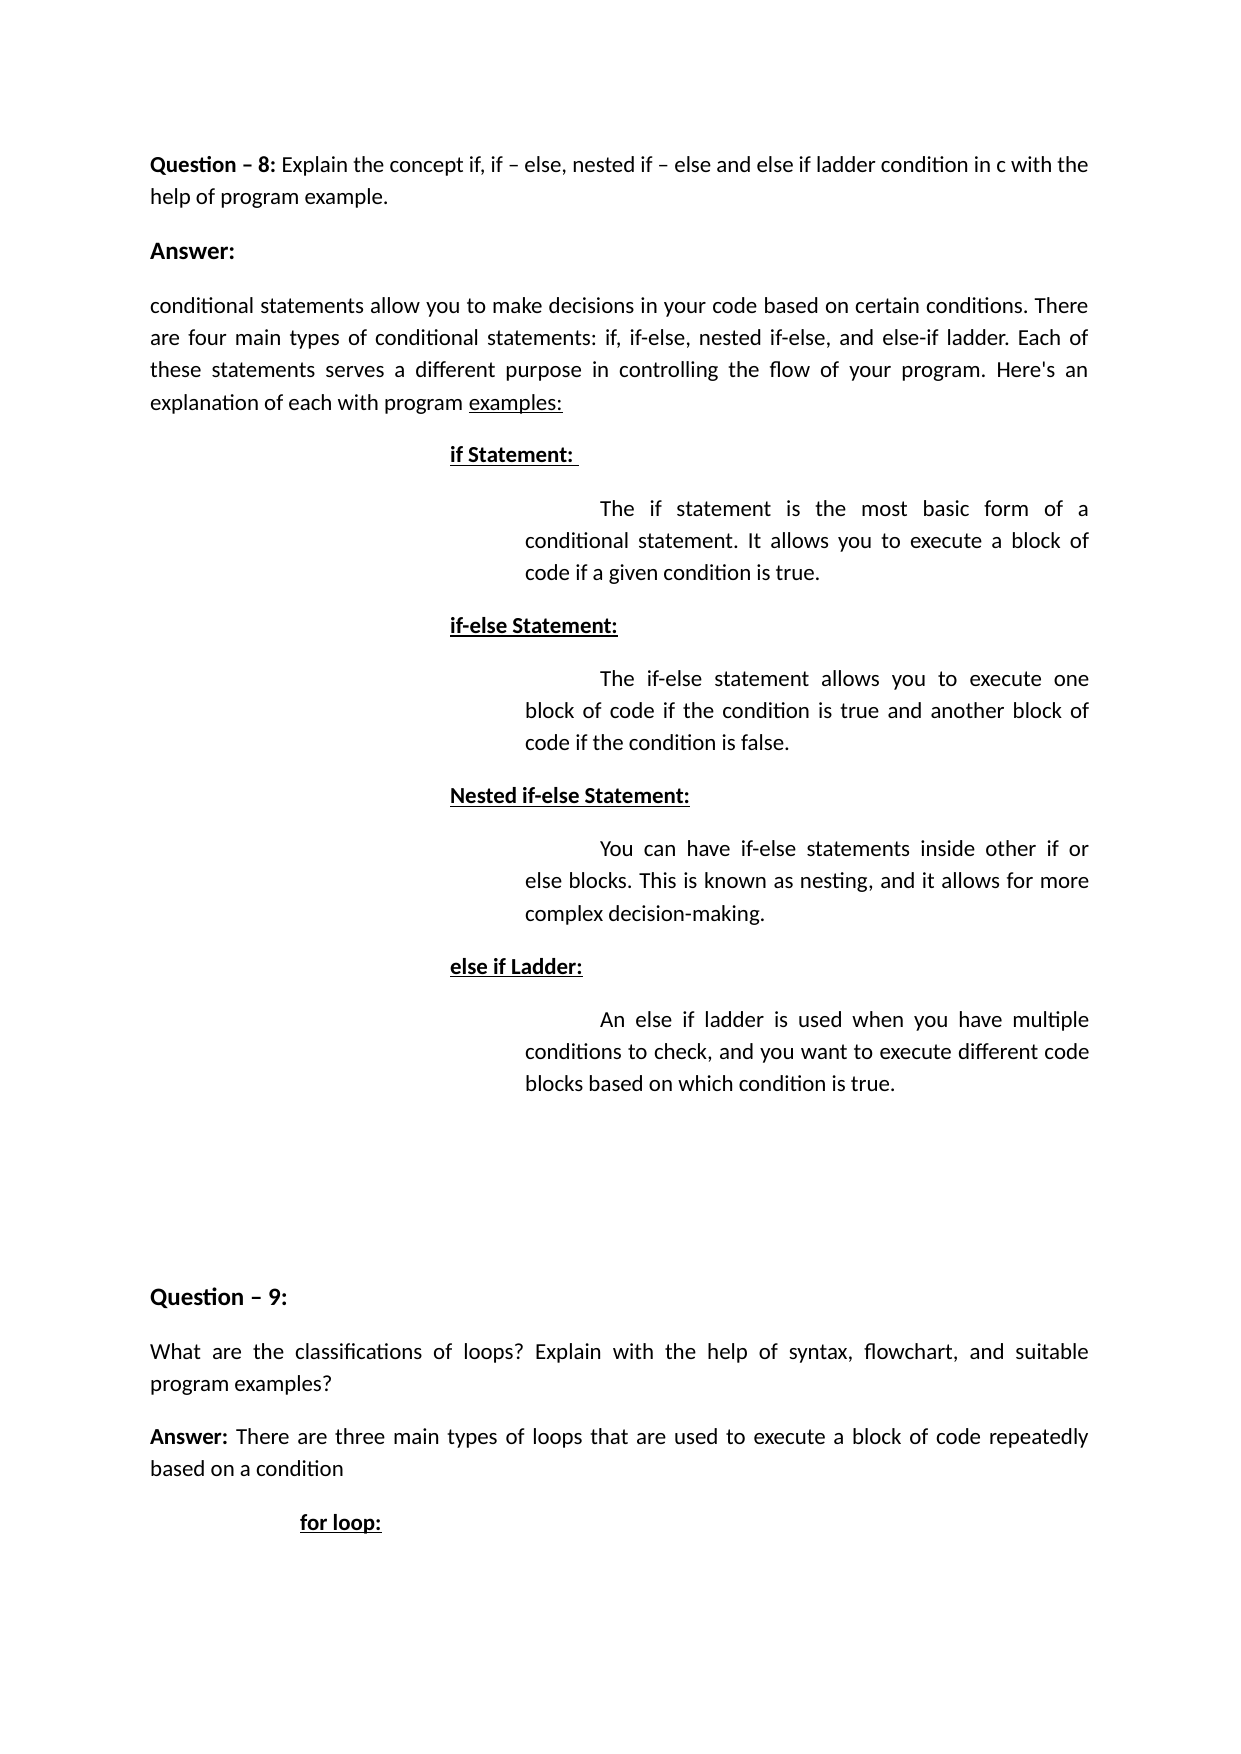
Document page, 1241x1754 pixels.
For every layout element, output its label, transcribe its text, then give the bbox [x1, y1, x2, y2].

text You can have if-else statements inside other if or else blocks. This is known as nesting, and it allows for more complex decision-making. [525, 834, 1090, 927]
text An else if ladder is used when you have multiple conditions to check, and you want to execute different code blocks based on which condition is true. [525, 1005, 1090, 1097]
text Answer: [150, 235, 1090, 266]
text Nested if-else Statement: [150, 781, 1090, 809]
text else if Ladder: [150, 952, 1090, 980]
text Question – 8: Explain the concept if, if – else, nested if – else and else if ladder condition in c with the help of program example. [150, 150, 1090, 210]
text conditional statements allow you to make decisions in your code based on certain conditions. There are four main types of conditional statements: if, if-else, nested if-else, and else-if ladder. Each of these statements serves a different purpose in controlling the flow of your program. Here's an explanation of each with program examples: [150, 291, 1090, 416]
text What are the classifications of loops? Explain with the help of syntax, flowchart, and suitable program examples? [150, 1337, 1090, 1397]
text if-else Statement: [150, 611, 1090, 639]
text Answer: There are three main types of loops that are used to execute a block of code repeatedly based on a condition [150, 1422, 1090, 1483]
text if Statement: [150, 441, 1090, 469]
text Question – 9: [150, 1281, 1090, 1312]
text The if-else statement allows you to execute one block of code if the condition is true and another block of code if the condition is false. [525, 664, 1090, 756]
text for loop: [150, 1508, 1090, 1536]
text The if statement is the most basic form of a conditional statement. It allows you to execute a block of code if a given condition is true. [525, 494, 1090, 586]
